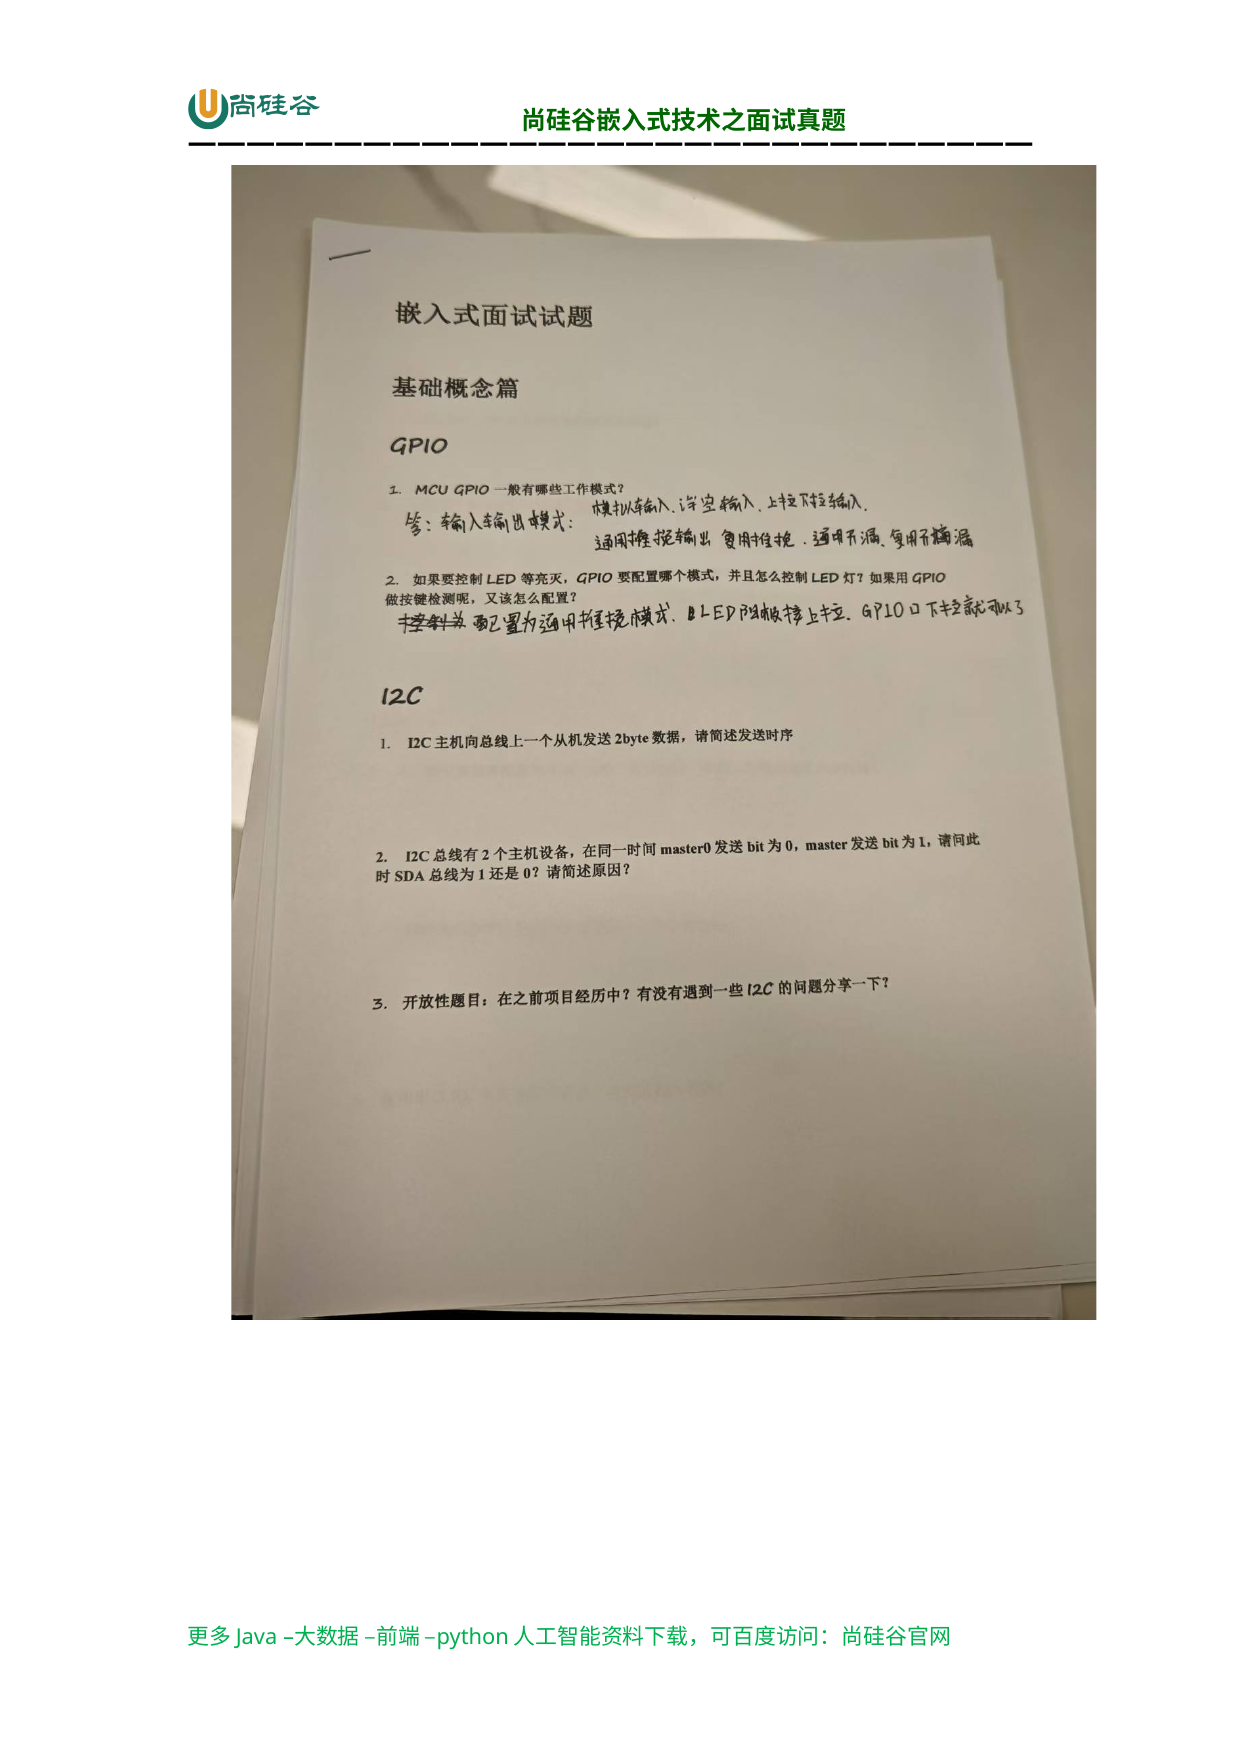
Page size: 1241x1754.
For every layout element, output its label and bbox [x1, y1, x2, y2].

picture [231, 165, 1097, 1320]
picture [187, 88, 321, 130]
